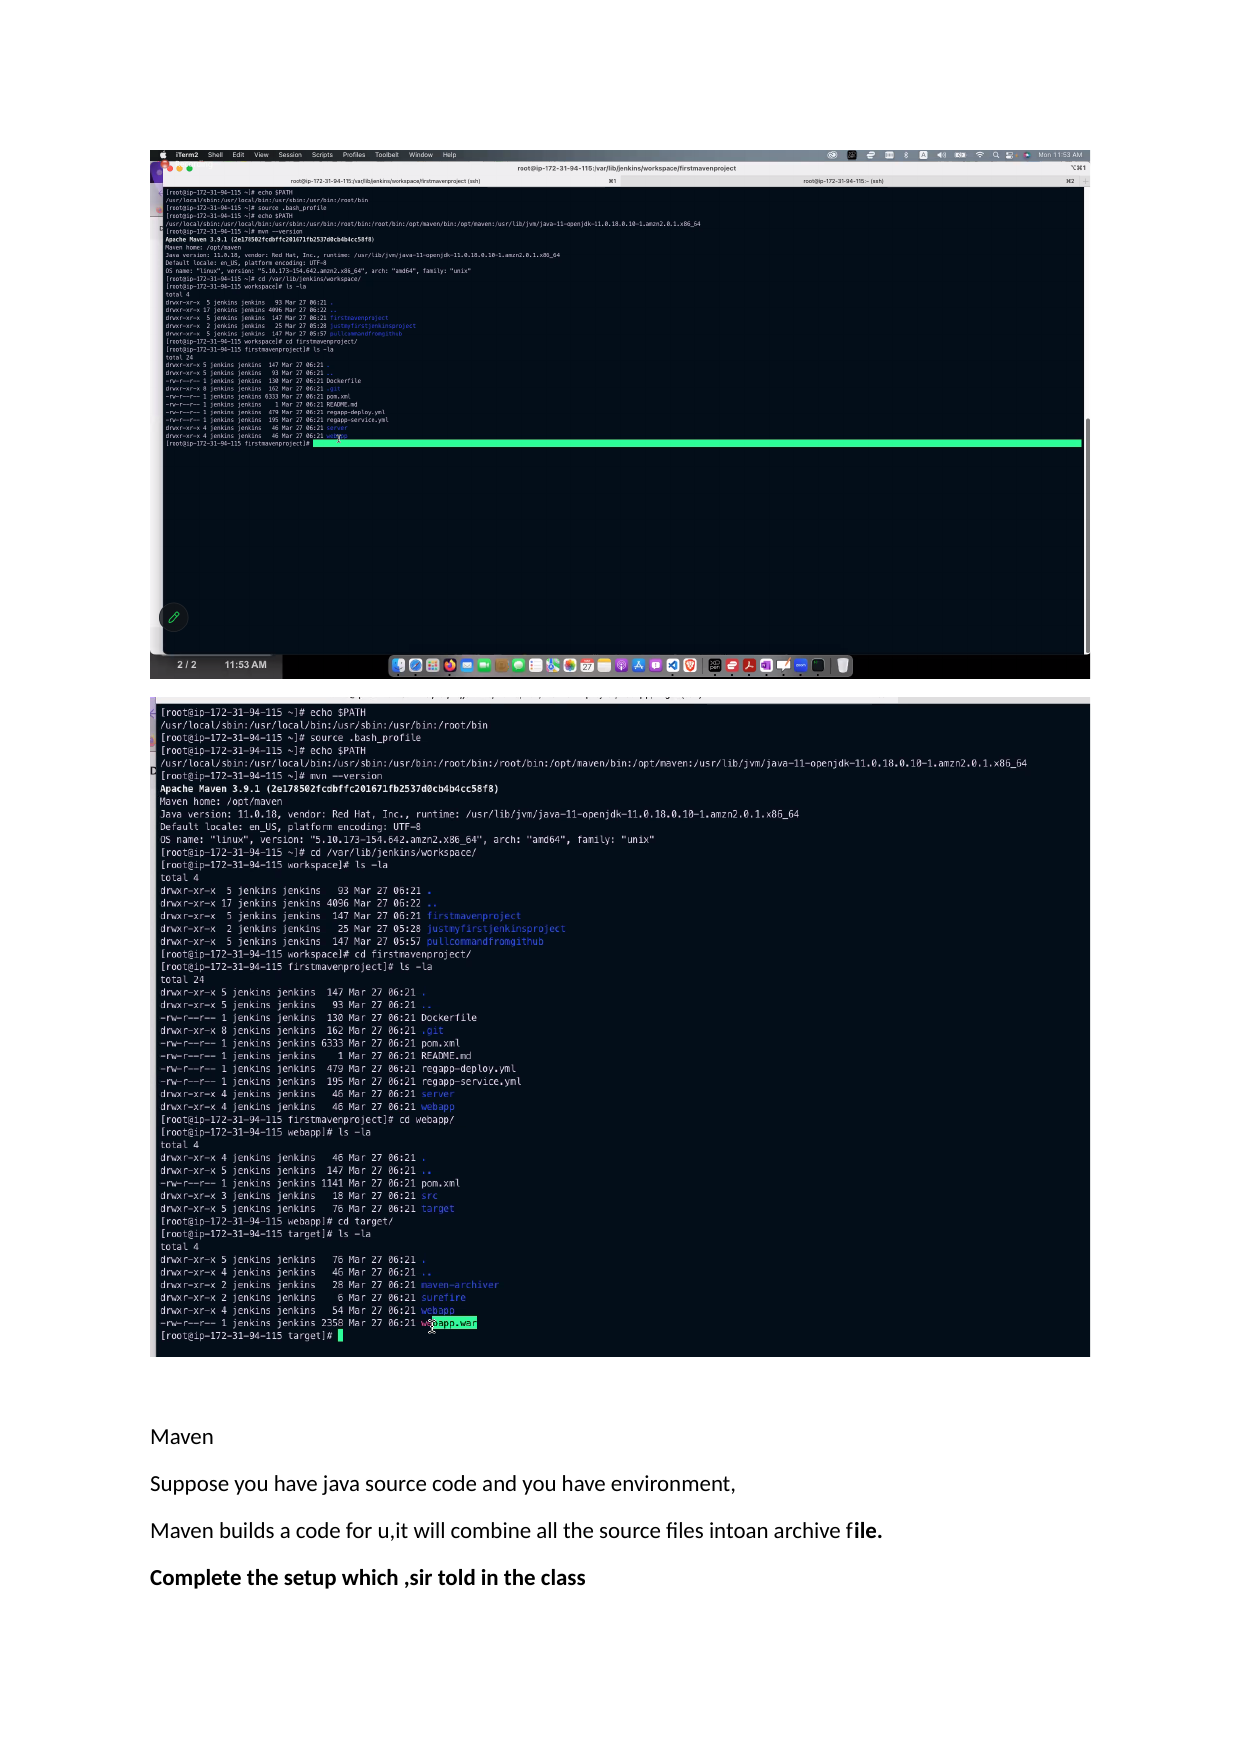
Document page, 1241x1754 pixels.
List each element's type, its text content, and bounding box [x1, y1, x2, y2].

text Suppose you have java source code and you have environment, [150, 1469, 1090, 1497]
text Complete the setup which ,sir told in the class [150, 1563, 1090, 1591]
picture [150, 697, 1091, 1357]
text Maven [150, 1422, 1090, 1450]
text Maven builds a code for u,it will combine all the source files intoan archive file. [150, 1516, 1090, 1544]
picture [150, 150, 1091, 679]
